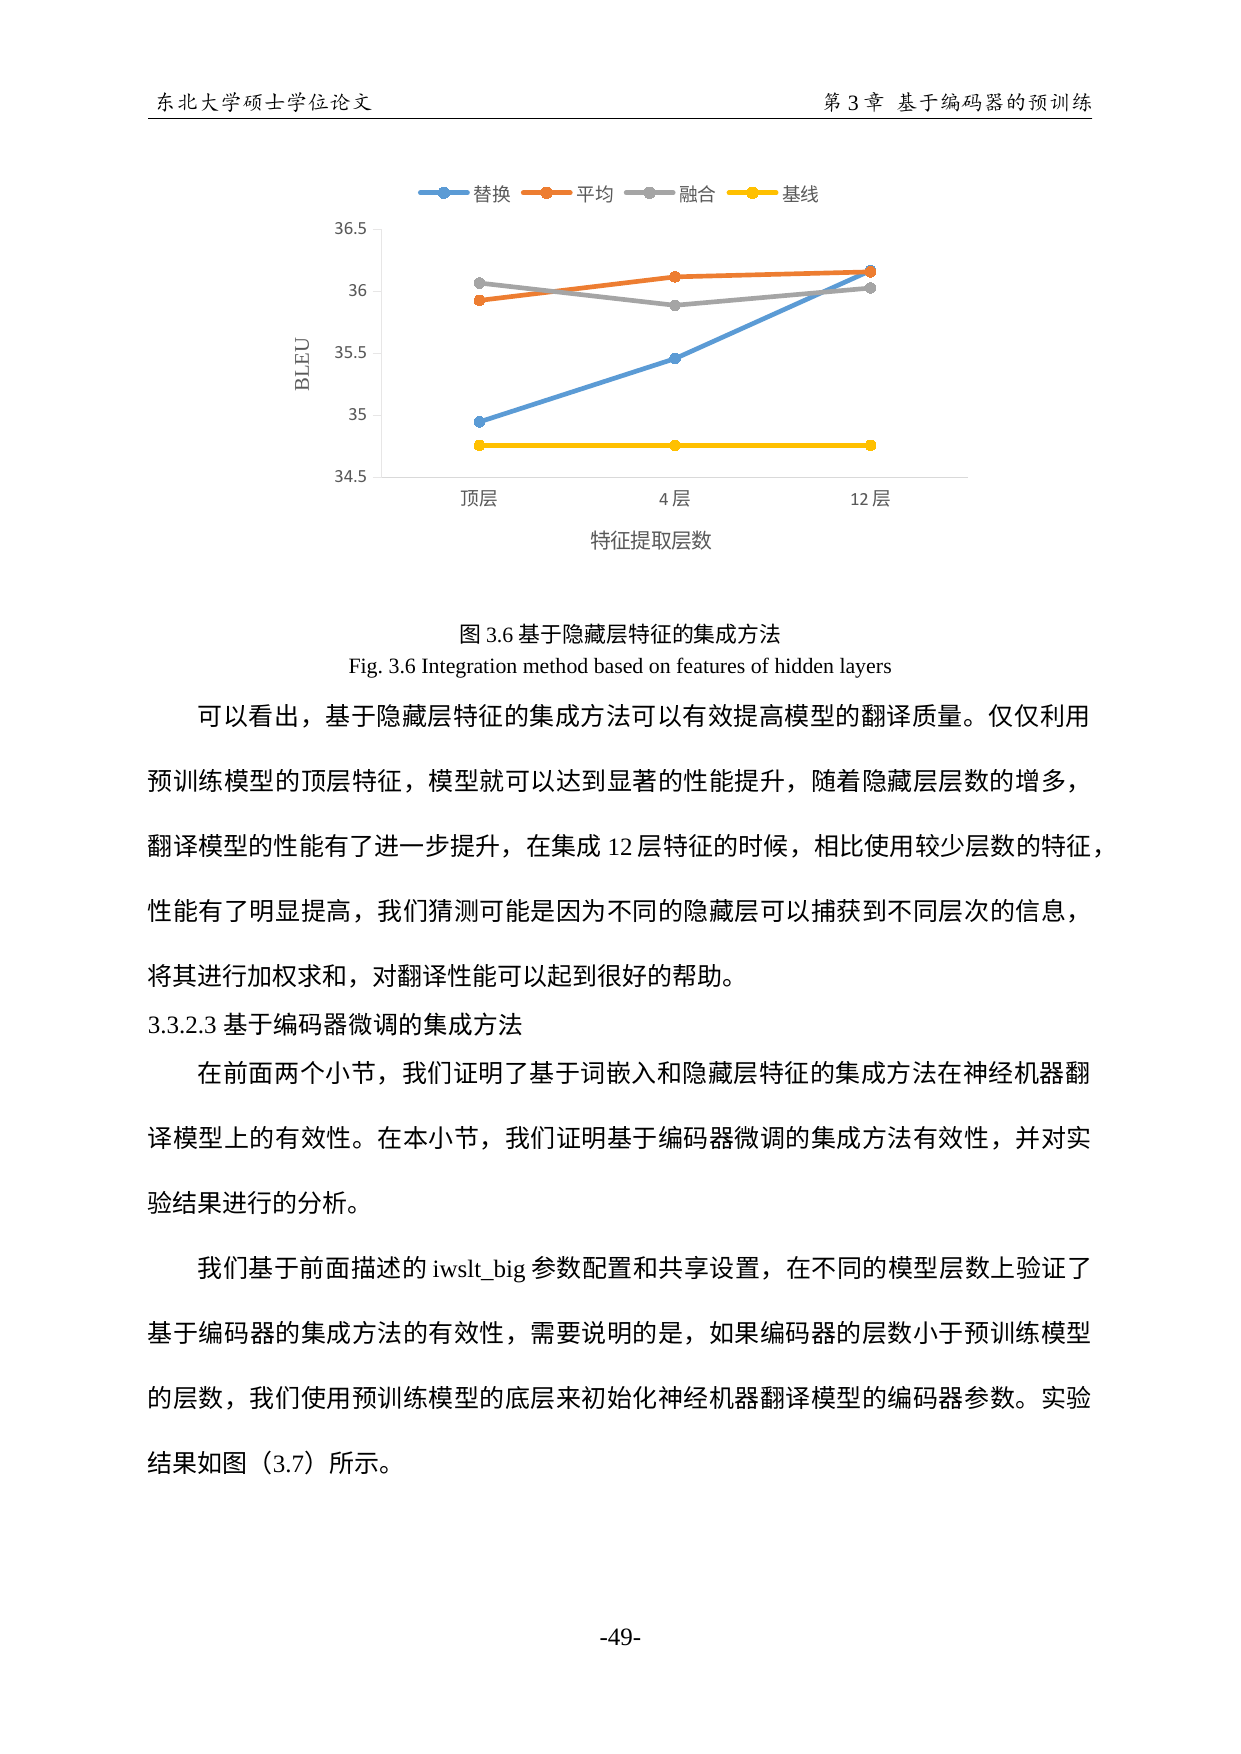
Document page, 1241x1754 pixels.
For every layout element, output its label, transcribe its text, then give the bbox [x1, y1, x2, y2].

text Fig. 3.6 Integration method based on features of hidden layers [148, 649, 1092, 682]
text 可以看出，基于隐藏层特征的集成方法可以有效提高模型的翻译质量。仅仅利用预训练模型的顶层特征，模型就可以达到显著的性能提升，随着隐藏层层数的增多，翻译模型的性能有了进一步提升，在集成12层特征的时候，相比使用较少层数的特征，性能有了明显提高，我们猜测可能是因为不同的隐藏层可以捕获到不同层次的信息，将其进行加权求和，对翻译性能可以起到很好的帮助。 [148, 682, 1092, 1007]
text 图 3.6 基于隐藏层特征的集成方法 [148, 617, 1092, 649]
text 3.3.2.3 基于编码器微调的集成方法 [148, 1007, 1092, 1039]
text 在前面两个小节，我们证明了基于词嵌入和隐藏层特征的集成方法在神经机器翻译模型上的有效性。在本小节，我们证明基于编码器微调的集成方法有效性，并对实验结果进行的分析。 [148, 1039, 1092, 1234]
text 我们基于前面描述的iwslt_big参数配置和共享设置，在不同的模型层数上验证了基于编码器的集成方法的有效性，需要说明的是，如果编码器的层数小于预训练模型的层数，我们使用预训练模型的底层来初始化神经机器翻译模型的编码器参数。实验结果如图（3.7）所示。 [148, 1234, 1092, 1494]
